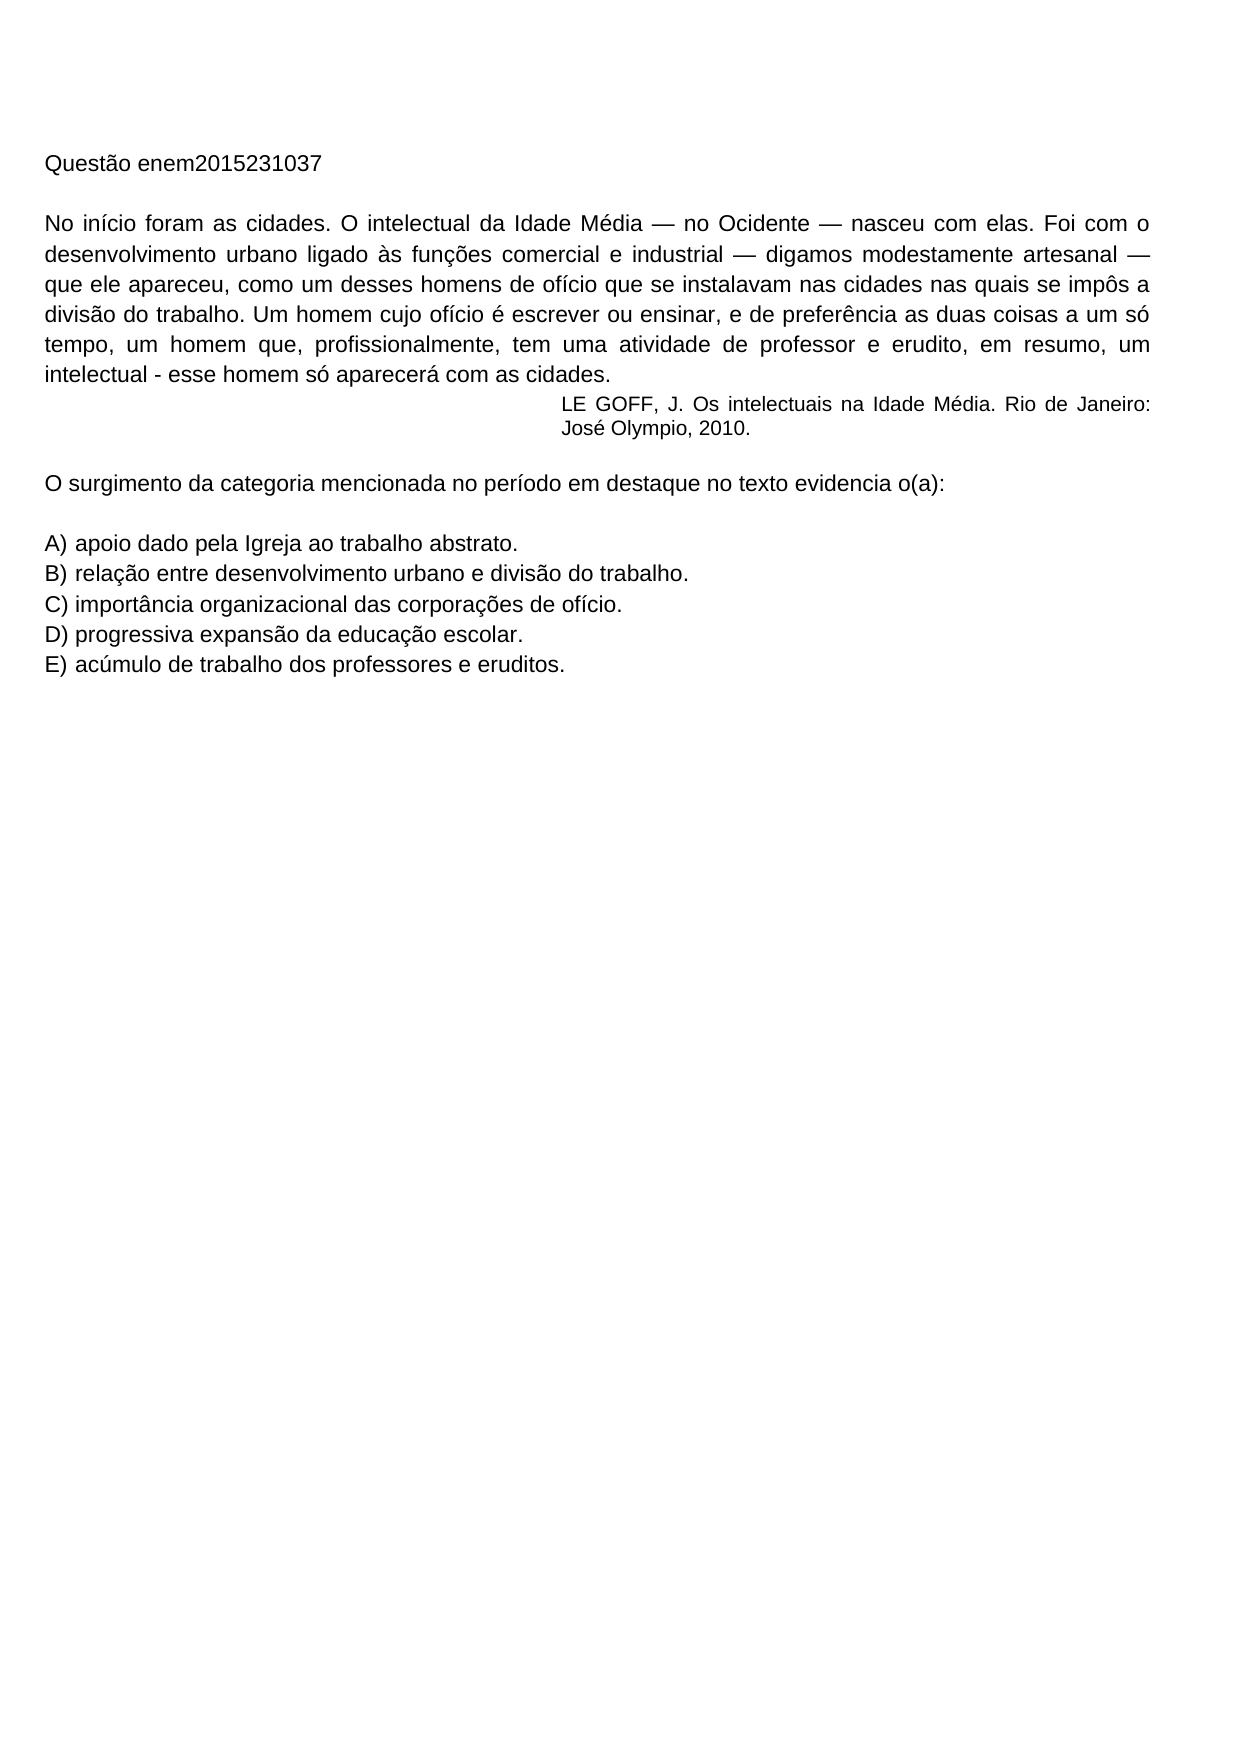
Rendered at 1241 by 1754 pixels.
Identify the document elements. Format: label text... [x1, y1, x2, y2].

list apoio dado pela Igreja ao trabalho abstrato. [44, 530, 1151, 557]
text No início foram as cidades. O intelectual da Idade Média — no Ocidente — nasceu com elas. Foi com o desenvolvimento urbano ligado às funções comercial e industrial — digamos modestamente artesanal — que ele apareceu, como um desses homens de ofício que se instalavam nas cidades nas quais se impôs a divisão do trabalho. Um homem cujo ofício é escrever ou ensinar, e de preferência as duas coisas a um só tempo, um homem que, profissionalmente, tem uma atividade de professor e erudito, em resumo, um intelectual - esse homem só aparecerá com as cidades. [44, 210, 1151, 388]
list relação entre desenvolvimento urbano e divisão do trabalho. [44, 560, 1151, 587]
text O surgimento da categoria mencionada no período em destaque no texto evidencia o(a): [44, 470, 1151, 496]
list progressiva expansão da educação escolar. [44, 621, 1151, 647]
text LE GOFF, J. Os intelectuais na Idade Média. Rio de Janeiro: José Olympio, 2010. [561, 392, 1151, 439]
list acúmulo de trabalho dos professores e eruditos. [44, 651, 1151, 677]
text Questão enem2015231037 [44, 150, 1151, 176]
list importância organizacional das corporações de ofício. [44, 591, 1151, 617]
